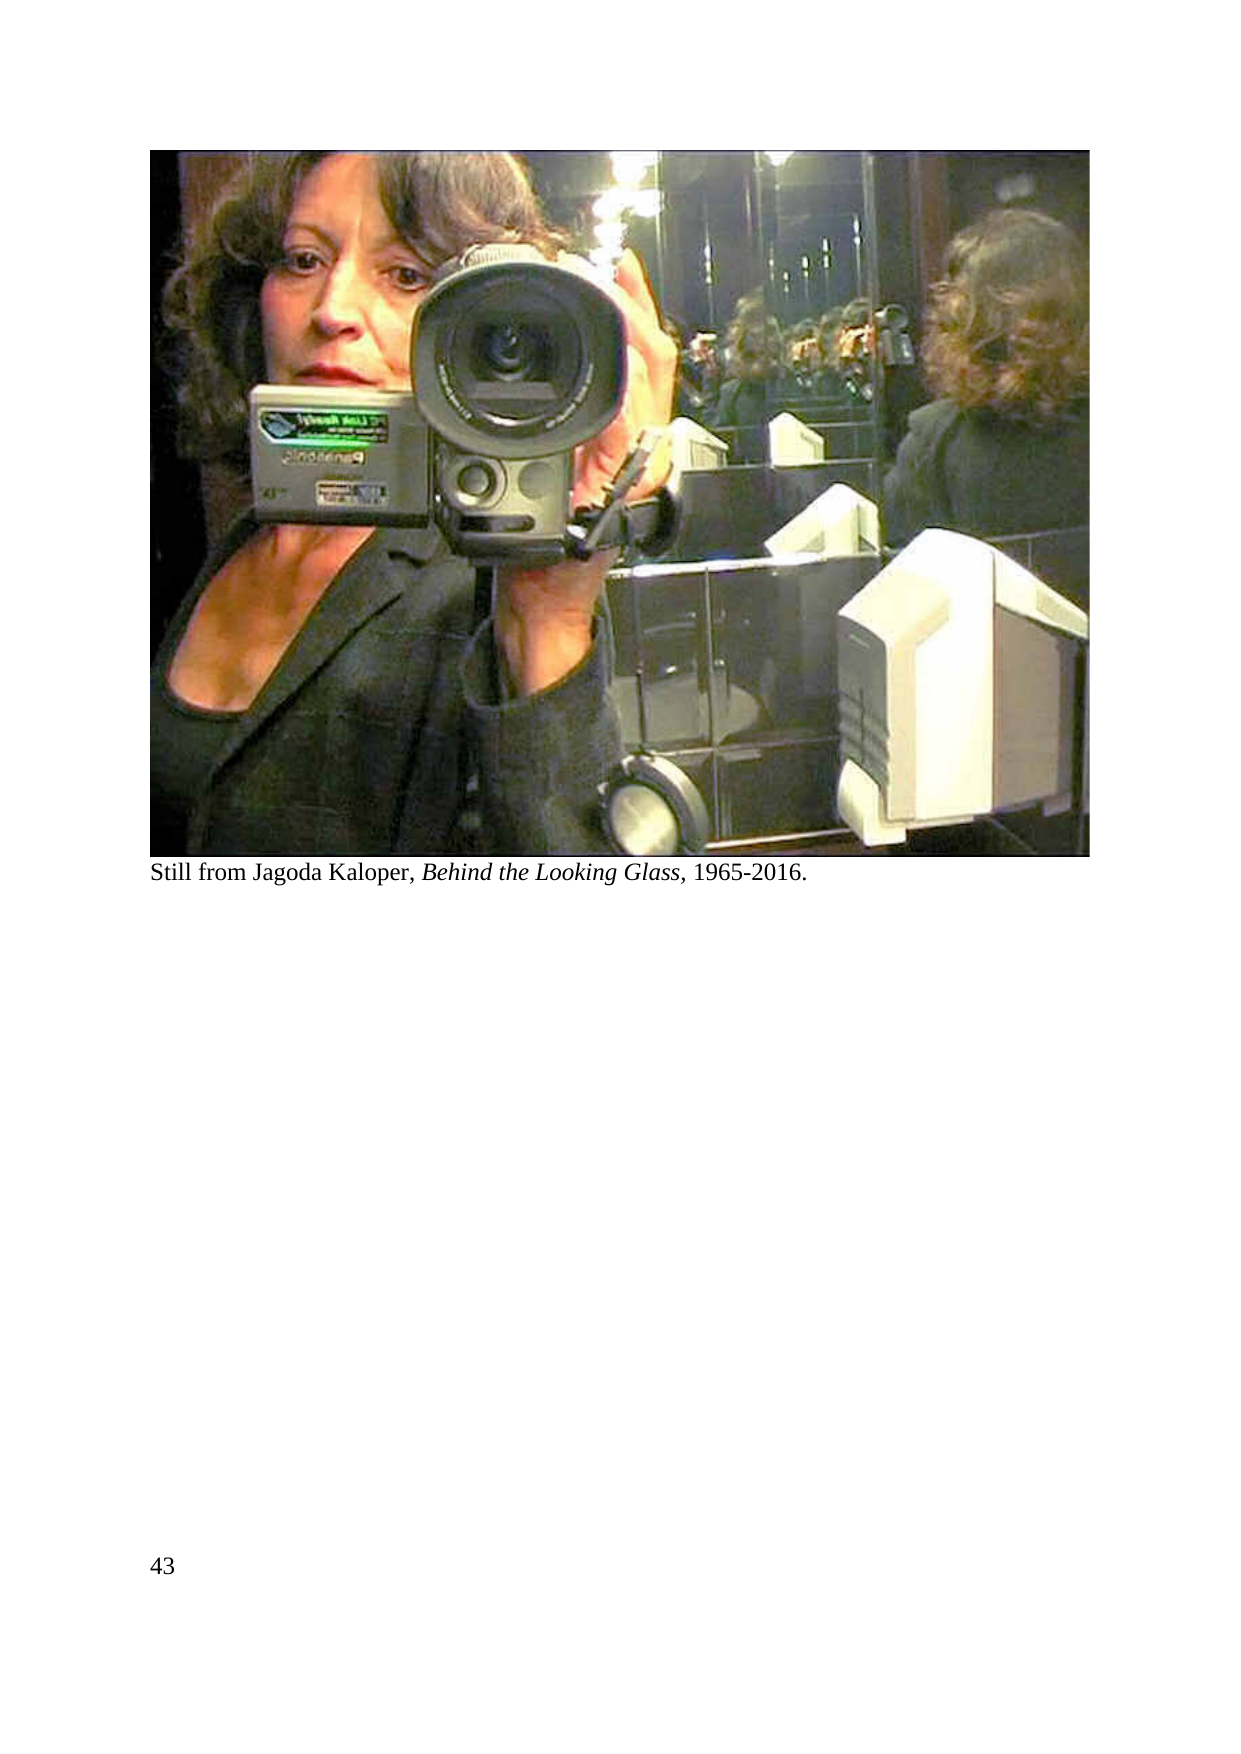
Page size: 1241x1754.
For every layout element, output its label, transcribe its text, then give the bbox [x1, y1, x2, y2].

text Still from Jagoda Kaloper, Behind the Looking Glass, 1965-2016. [150, 857, 1090, 886]
picture [150, 150, 1090, 857]
